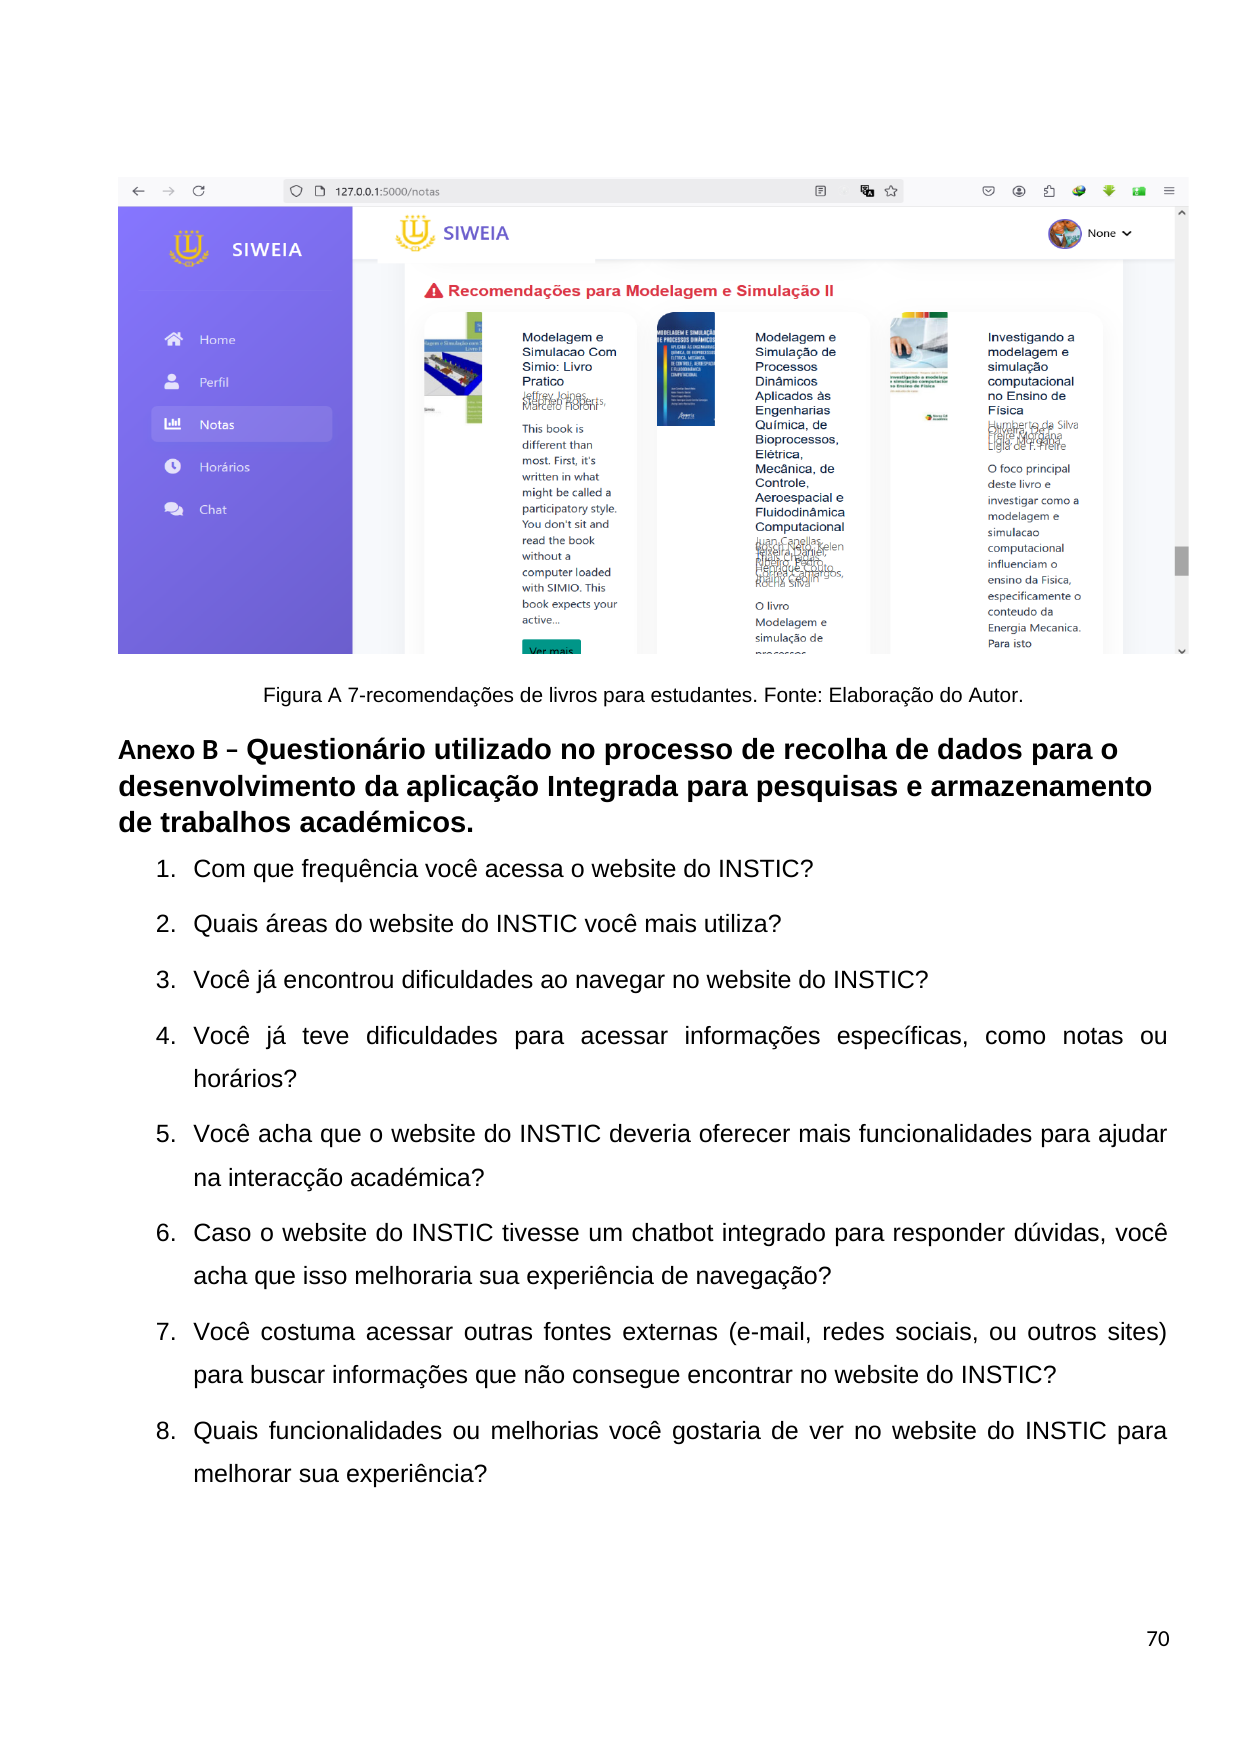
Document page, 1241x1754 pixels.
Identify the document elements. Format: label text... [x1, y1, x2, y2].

list Você costuma acessar outras fontes externas (e-mail, redes sociais, ou outros sites) para buscar informações que não consegue encontrar no website do INSTIC? [156, 1317, 1169, 1389]
picture [118, 177, 1189, 654]
text Figura A 7-recomendações de livros para estudantes. Fonte: Elaboração do Autor. [118, 682, 1169, 706]
list Você acha que o website do INSTIC deveria oferecer mais funcionalidades para ajudar na interacção académica? [156, 1119, 1169, 1191]
list Caso o website do INSTIC tivesse um chatbot integrado para responder dúvidas, você acha que isso melhoraria sua experiência de navegação? [156, 1218, 1169, 1290]
list Quais áreas do website do INSTIC você mais utiliza? [156, 909, 1169, 938]
text Anexo B – Questionário utilizado no processo de recolha de dados para o desenvolvimento da aplicação Integrada para pesquisas e armazenamento de trabalhos académicos. [118, 731, 1169, 839]
list Você já teve dificuldades para acessar informações específicas, como notas ou horários? [156, 1021, 1169, 1093]
list Você já encontrou dificuldades ao navegar no website do INSTIC? [156, 965, 1169, 994]
list Quais funcionalidades ou melhorias você gostaria de ver no website do INSTIC para melhorar sua experiência? [156, 1416, 1169, 1488]
list Com que frequência você acessa o website do INSTIC? [156, 854, 1169, 883]
